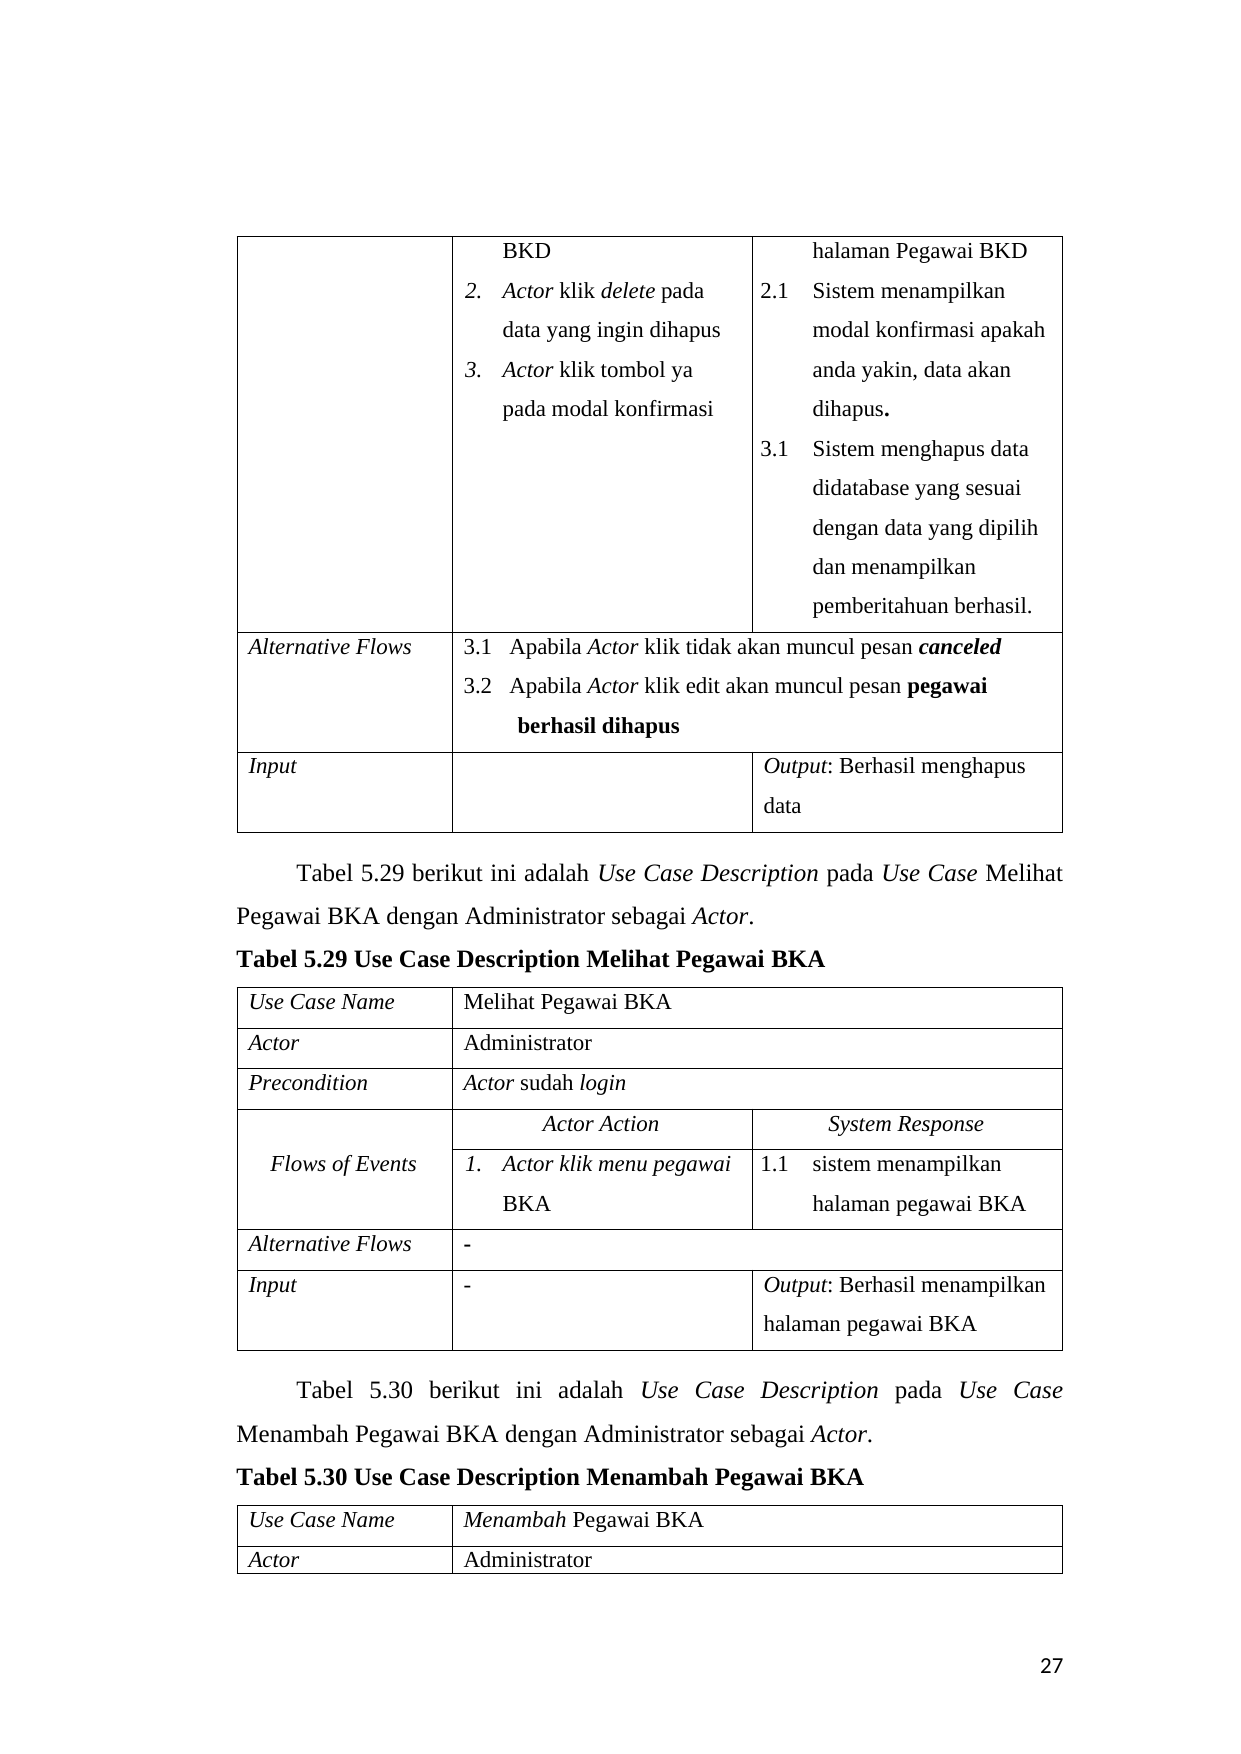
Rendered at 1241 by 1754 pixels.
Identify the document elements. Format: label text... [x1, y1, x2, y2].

table_cell Alternative Flows [238, 633, 452, 752]
table_cell Input [238, 753, 452, 832]
table_cell Administrator [453, 1029, 1062, 1068]
table_cell Output: Berhasil menghapus data [753, 753, 1062, 832]
table_header Use Case Name [238, 988, 452, 1027]
table_cell Output: Berhasil menampilkan halaman pegawai BKA [753, 1271, 1062, 1349]
table_cell System Response [753, 1110, 1062, 1149]
table_header Use Case Name [238, 1506, 452, 1546]
table_cell Flows of Events [238, 1110, 452, 1229]
table_cell - [453, 1230, 1062, 1269]
table_cell Input [238, 1271, 452, 1349]
table_cell 3.1 Apabila Actor klik tidak akan muncul pesan canceled 3.2 Apabila Actor klik edit akan muncul pesan pegawai berhasil dihapus [453, 633, 1062, 752]
text Tabel 5.30 berikut ini adalah Use Case Description pada Use Case Menambah Pegawai BKA dengan Administrator sebagai Actor. [236, 1376, 1063, 1447]
table_cell sistem menampilkan halaman pegawai BKA [753, 1150, 1062, 1229]
table_cell Alternative Flows [238, 1230, 452, 1269]
text Tabel 5.30 Use Case Description Menambah Pegawai BKA [236, 1462, 1063, 1491]
table_cell Actor sudah login [453, 1069, 1062, 1108]
table_header Melihat Pegawai BKA [453, 988, 1062, 1027]
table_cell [753, 237, 1062, 632]
table_cell Actor Action [453, 1110, 752, 1149]
table_cell Actor [238, 1547, 452, 1573]
table_cell Actor [238, 1029, 452, 1068]
table_cell - [453, 1271, 752, 1349]
text Tabel 5.29 berikut ini adalah Use Case Description pada Use Case Melihat Pegawai BKA dengan Administrator sebagai Actor. [236, 858, 1063, 929]
table_header Menambah Pegawai BKA [453, 1506, 1062, 1546]
text Tabel 5.29 Use Case Description Melihat Pegawai BKA [236, 944, 1063, 973]
table_cell Precondition [238, 1069, 452, 1108]
table_cell Actor klik menu pegawai BKA [453, 1150, 752, 1229]
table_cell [453, 237, 752, 632]
table_cell [453, 753, 752, 832]
table_cell Administrator [453, 1547, 1062, 1573]
